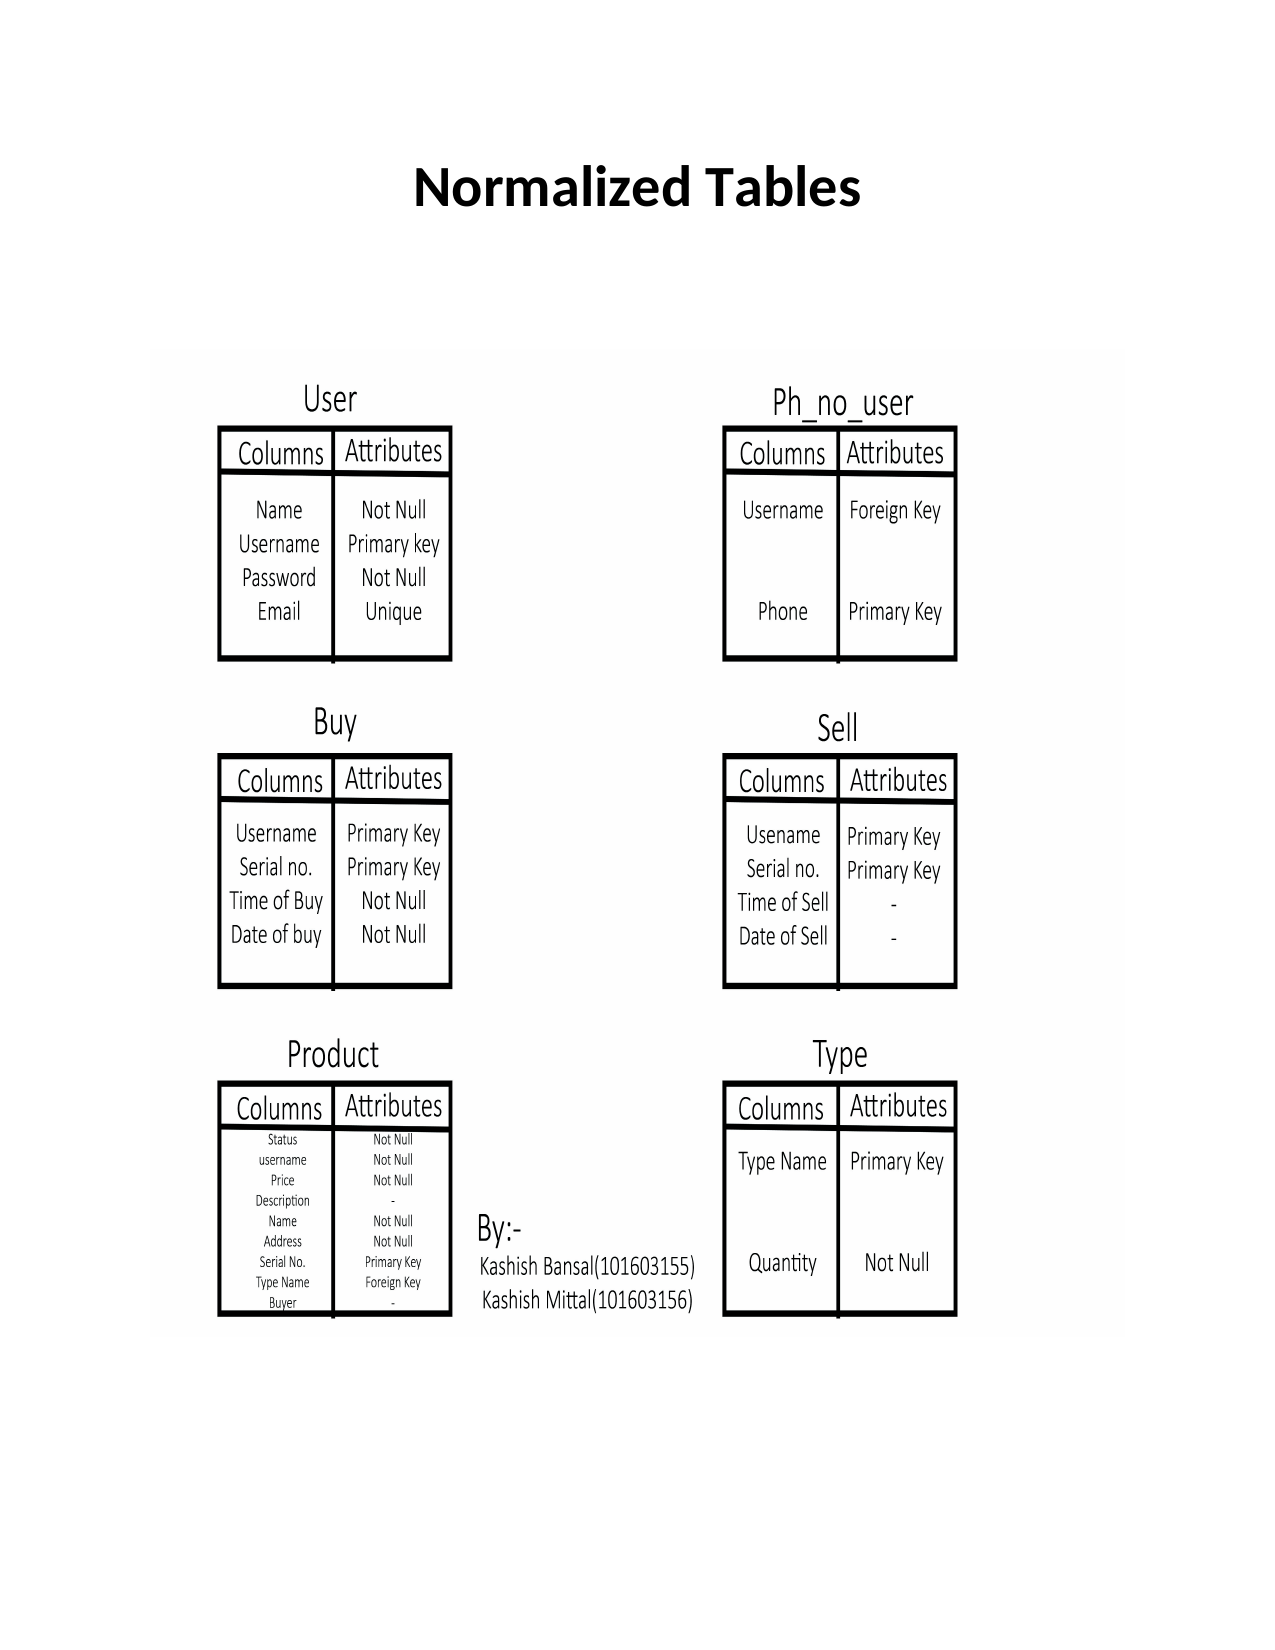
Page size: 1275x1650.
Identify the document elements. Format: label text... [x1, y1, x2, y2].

picture [150, 349, 1125, 1337]
text Normalized Tables [150, 150, 1125, 221]
